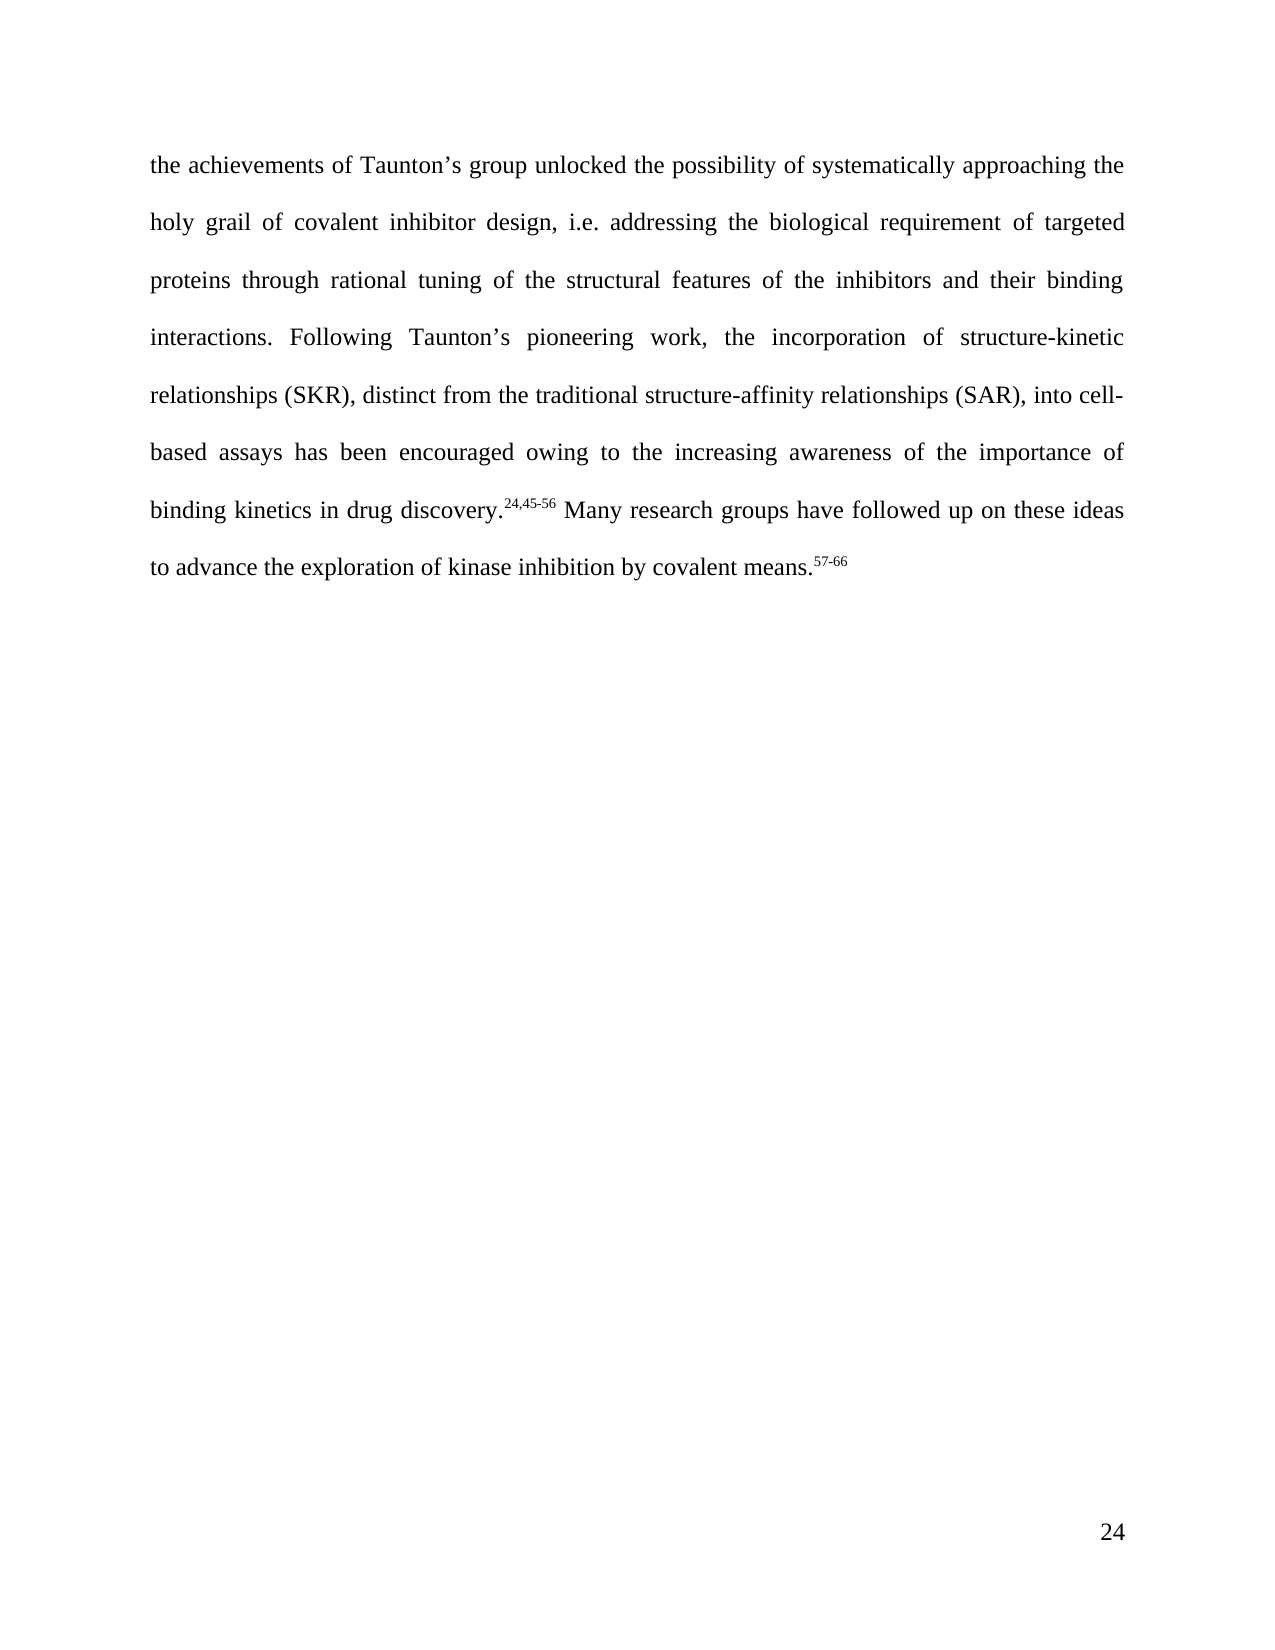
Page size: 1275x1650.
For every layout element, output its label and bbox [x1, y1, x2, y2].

text [150, 150, 1125, 581]
